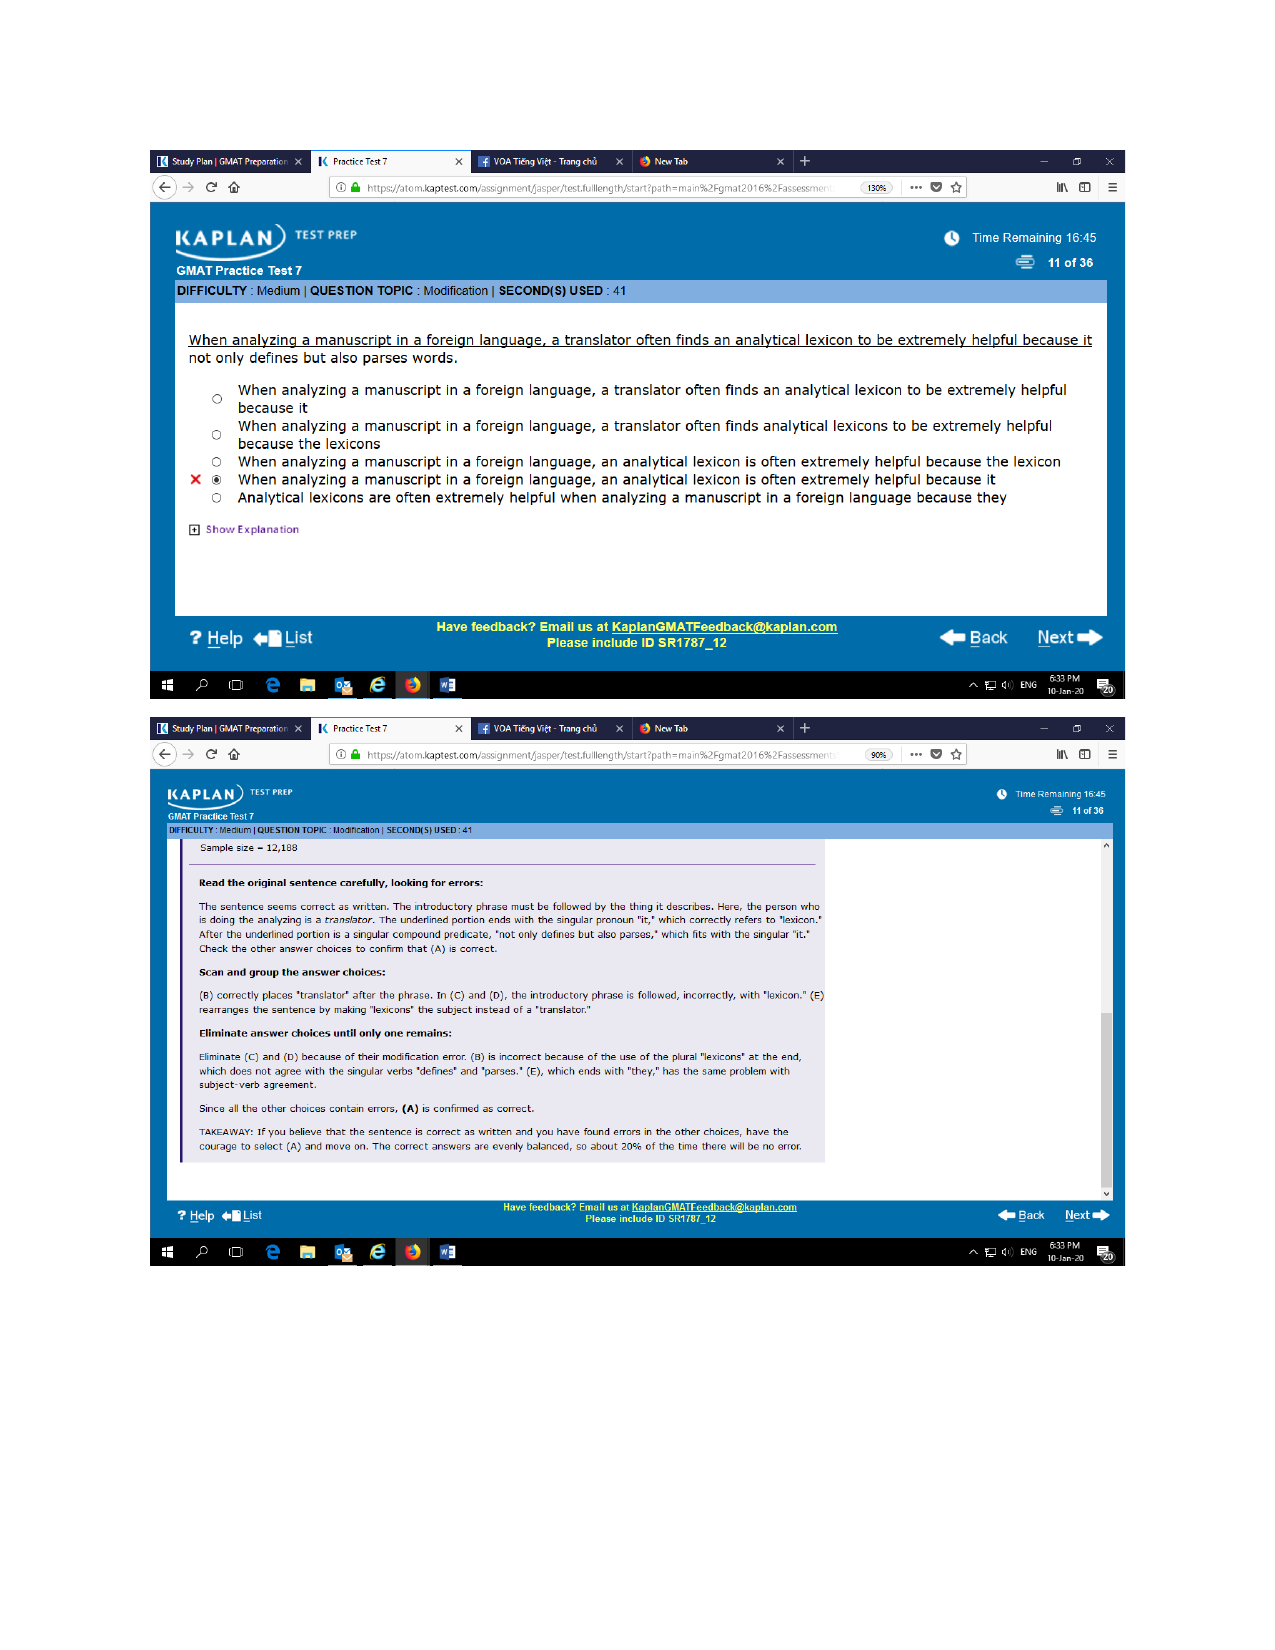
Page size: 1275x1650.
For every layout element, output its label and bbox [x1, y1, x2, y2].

picture [150, 150, 1125, 699]
picture [150, 717, 1125, 1266]
